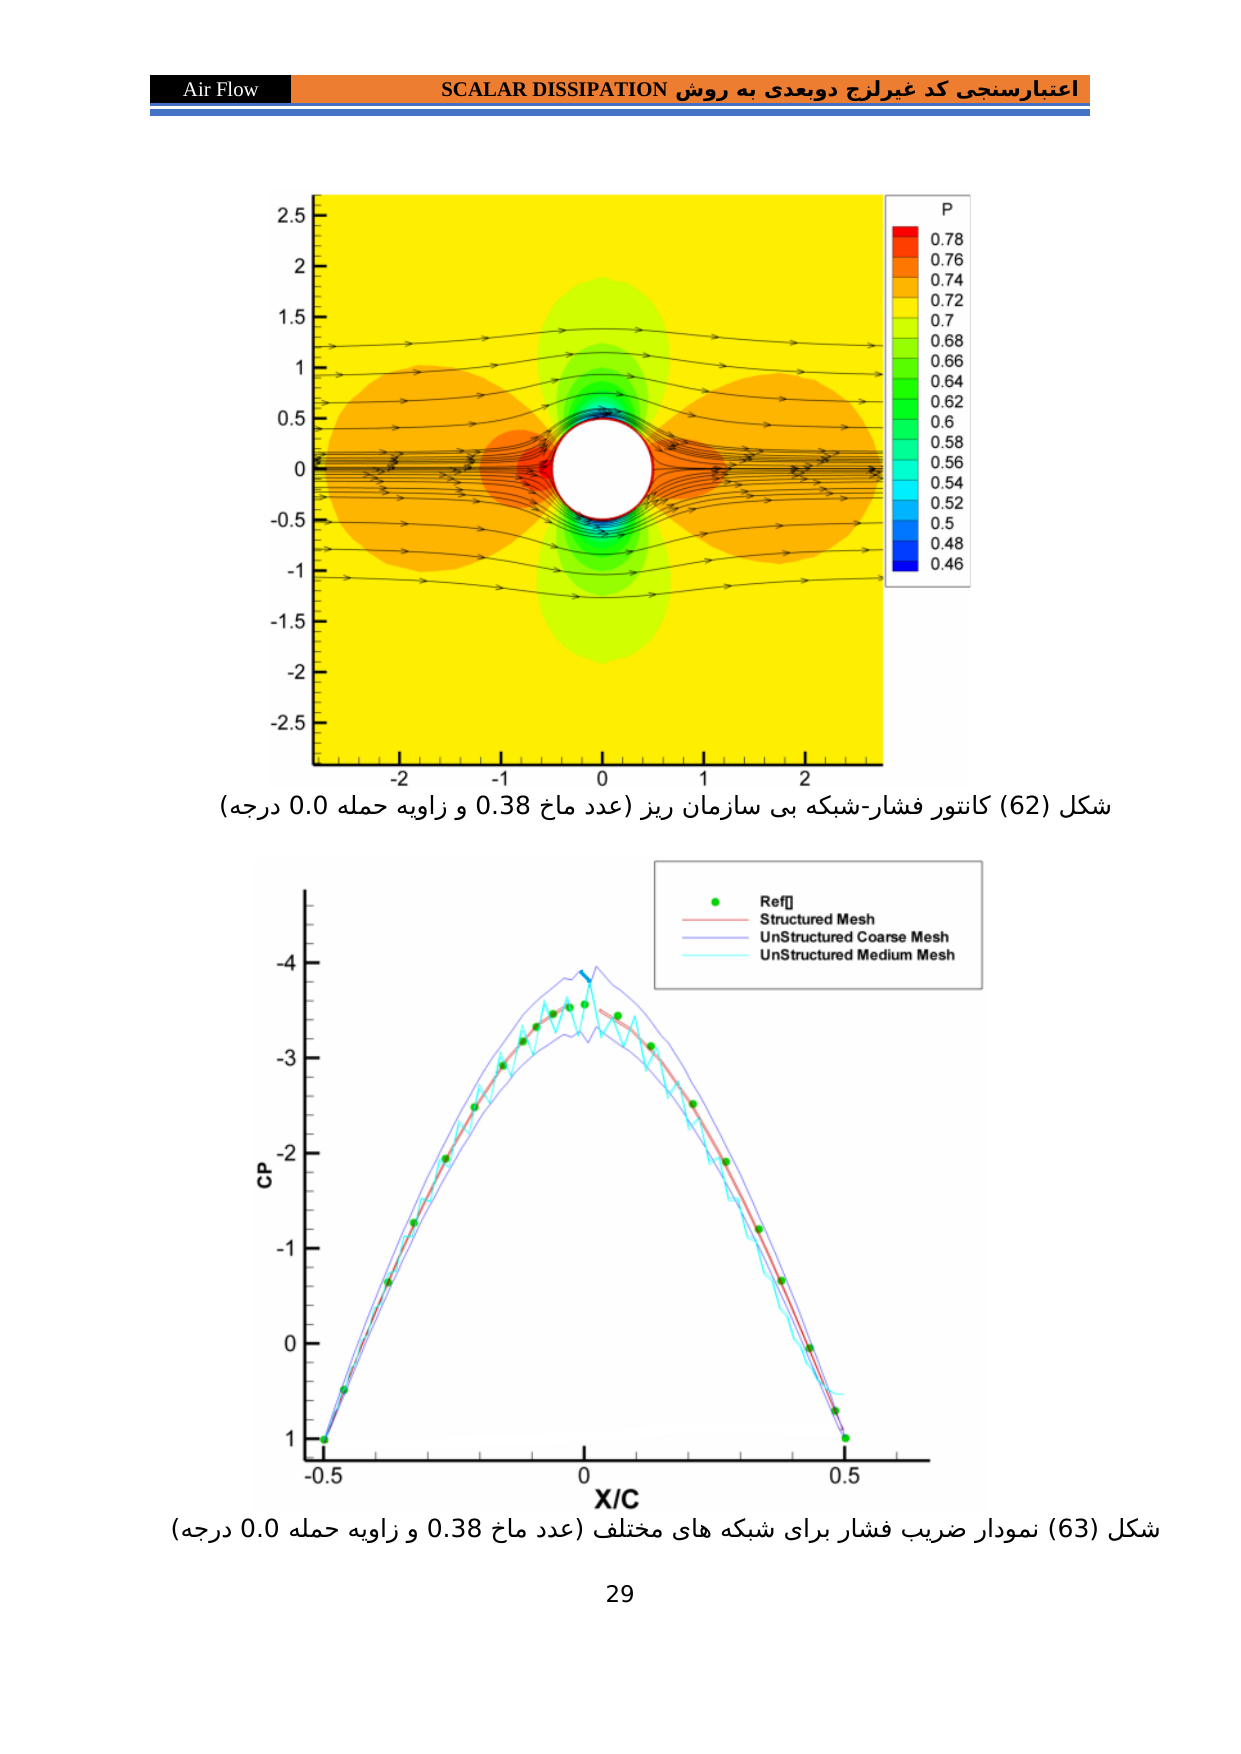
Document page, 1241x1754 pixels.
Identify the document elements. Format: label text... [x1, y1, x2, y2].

text نمودار ضریب فشار برای شبکه های مختلف (عدد ماخ 0.38 و زاویه حمله 0.0 درجه) [150, 1514, 1060, 1544]
picture [252, 858, 988, 1511]
picture [269, 189, 971, 788]
text کانتور فشار-شبکه بی سازمان ریز (عدد ماخ 0.38 و زاویه حمله 0.0 درجه) [150, 792, 1060, 821]
